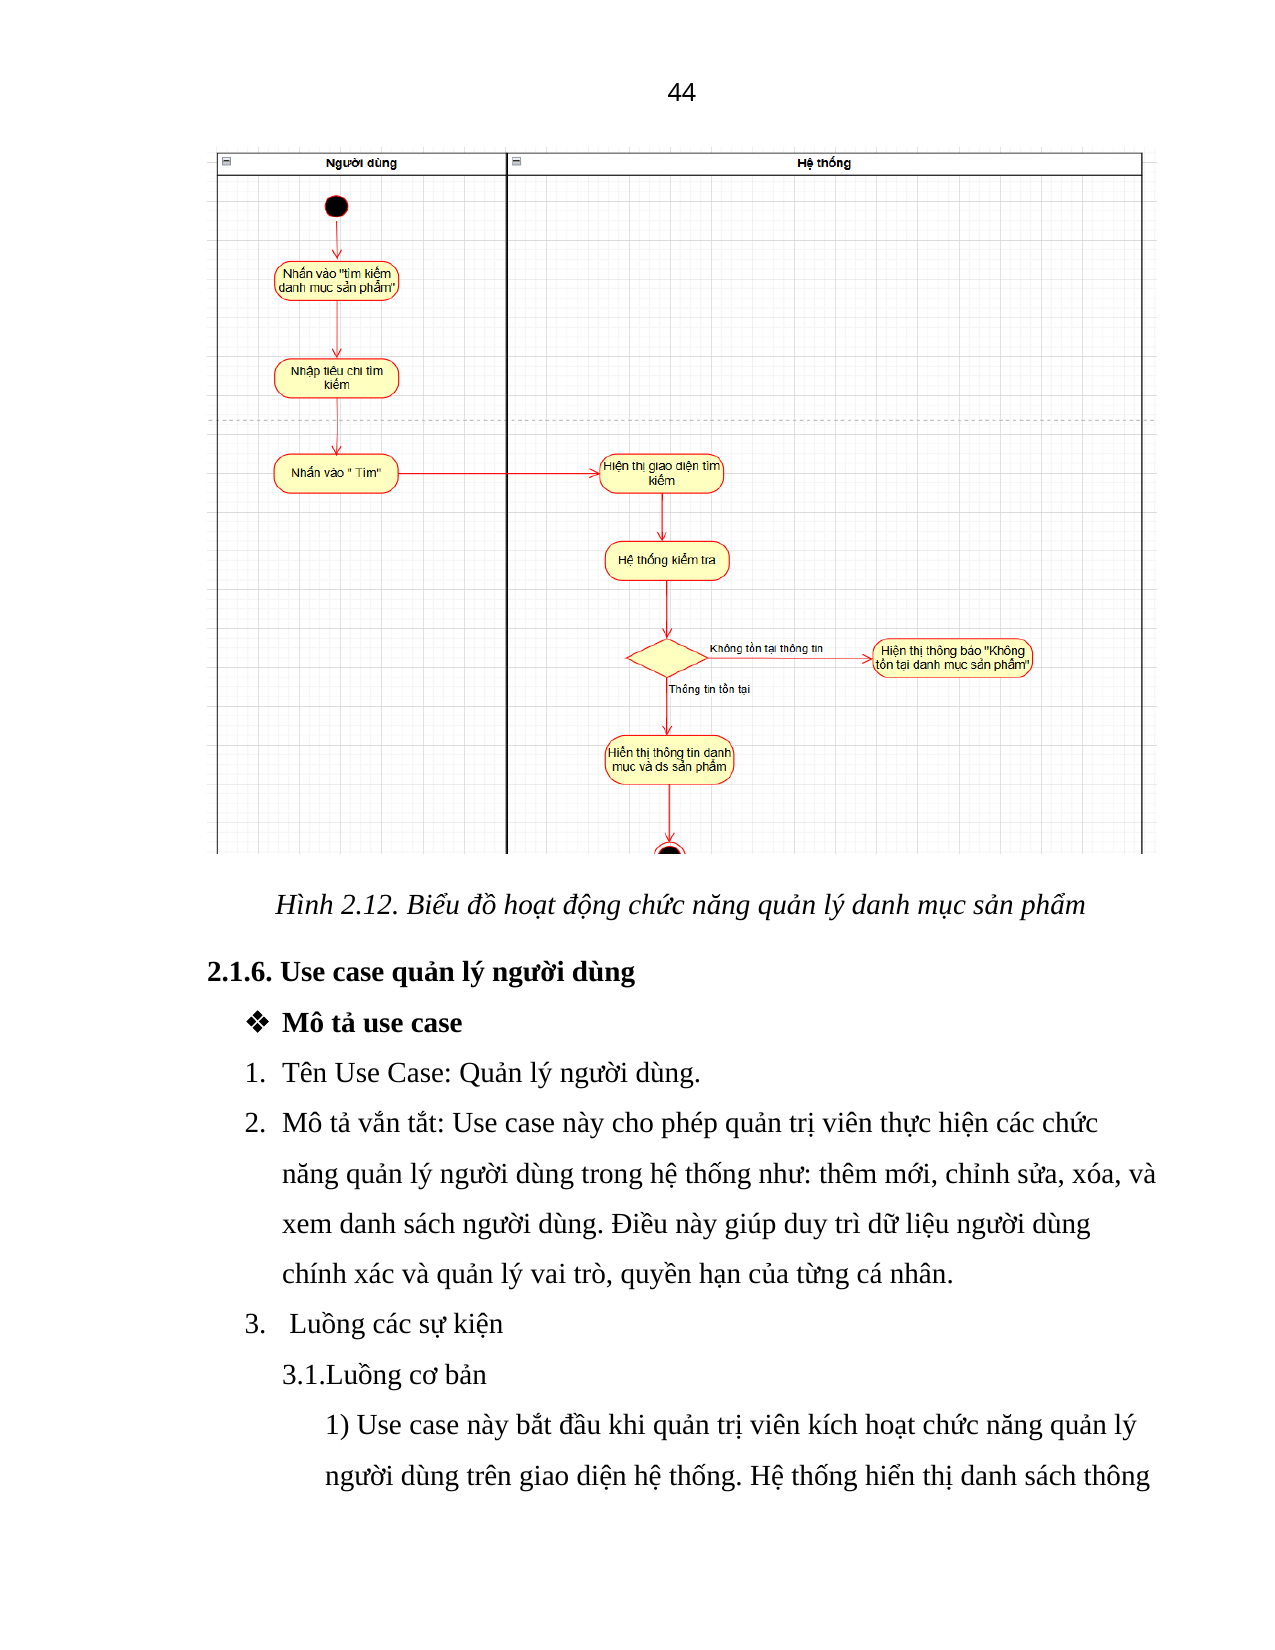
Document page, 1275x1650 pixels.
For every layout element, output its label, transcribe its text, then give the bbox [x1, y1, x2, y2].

text Hình 2.12. Biểu đồ hoạt động chức năng quản lý danh mục sản phẩm [207, 887, 1157, 921]
text 2.1.6. Use case quản lý người dùng [207, 954, 1157, 988]
list Luồng các sự kiện [244, 1307, 1157, 1340]
text 3.1.Luồng cơ bản [282, 1357, 1157, 1391]
list Mô tả vắn tắt: Use case này cho phép quản trị viên thực hiện các chức năng quản lý người dùng trong hệ thống như: thêm mới, chỉnh sửa, xóa, và xem danh sách người dùng. Điều này giúp duy trì dữ liệu người dùng chính xác và quản lý vai trò, quyền hạn của từng cá nhân. [244, 1105, 1157, 1290]
list Mô tả use case [244, 1005, 1157, 1038]
picture [206, 147, 1157, 854]
list Tên Use Case: Quản lý người dùng. [244, 1055, 1157, 1089]
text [325, 1407, 1157, 1491]
